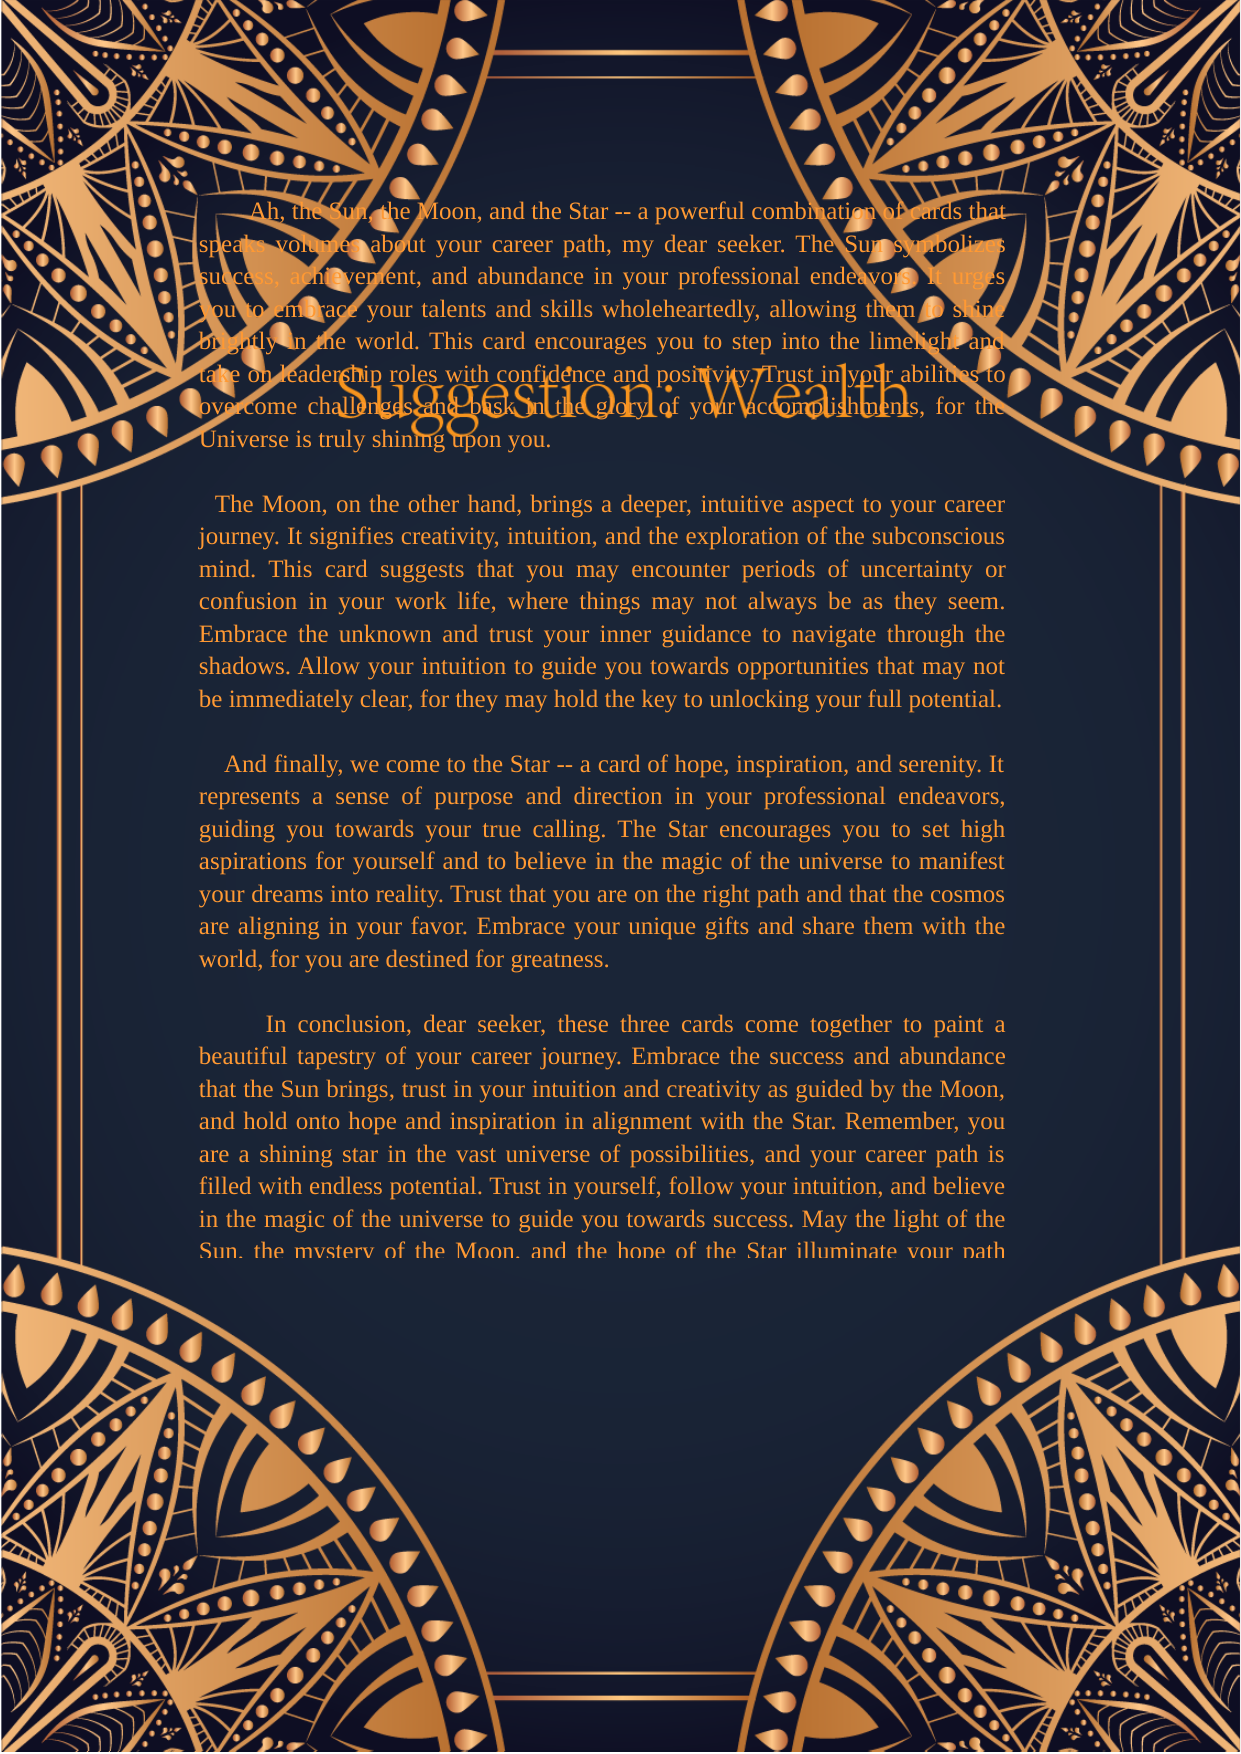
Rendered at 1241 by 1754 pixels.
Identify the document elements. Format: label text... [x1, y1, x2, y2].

picture [1, 0, 1241, 1752]
table_header Ah, the Sun, the Moon, and the Star -- a powerful combination of cards that speaks volumes about your career path, my dear seeker. The Sun symbolizes success, achievement, and abundance in your professional endeavors. It urges you to embrace your talents and skills wholeheartedly, allowing them to shine brightly in the world. This card encourages you to step into the limelight and take on leadership roles with confidence and positivity. Trust in your abilities to overcome challenges and bask in the glory of your accomplishments, for the Universe is truly shining upon you. The Moon, on the other hand, brings a deeper, intuitive aspect to your career journey. It signifies creativity, intuition, and the exploration of the subconscious mind. This card suggests that you may encounter periods of uncertainty or confusion in your work life, where things may not always be as they seem. Embrace the unknown and trust your inner guidance to navigate through the shadows. Allow your intuition to guide you towards opportunities that may not be immediately clear, for they may hold the key to unlocking your full potential. And finally, we come to the Star -- a card of hope, inspiration, and serenity. It represents a sense of purpose and direction in your professional endeavors, guiding you towards your true calling. The Star encourages you to set high aspirations for yourself and to believe in the magic of the universe to manifest your dreams into reality. Trust that you are on the right path and that the cosmos are aligning in your favor. Embrace your unique gifts and share them with the world, for you are destined for greatness. In conclusion, dear seeker, these three cards come together to paint a beautiful tapestry of your career journey. Embrace the success and abundance that the Sun brings, trust in your intuition and creativity as guided by the Moon, and hold onto hope and inspiration in alignment with the Star. Remember, you are a shining star in the vast universe of possibilities, and your career path is filled with endless potential. Trust in yourself, follow your intuition, and believe in the magic of the universe to guide you towards success. May the light of the Sun, the mystery of the Moon, and the hope of the Star illuminate your path ahead. Blessed be. [188, 195, 1018, 1258]
